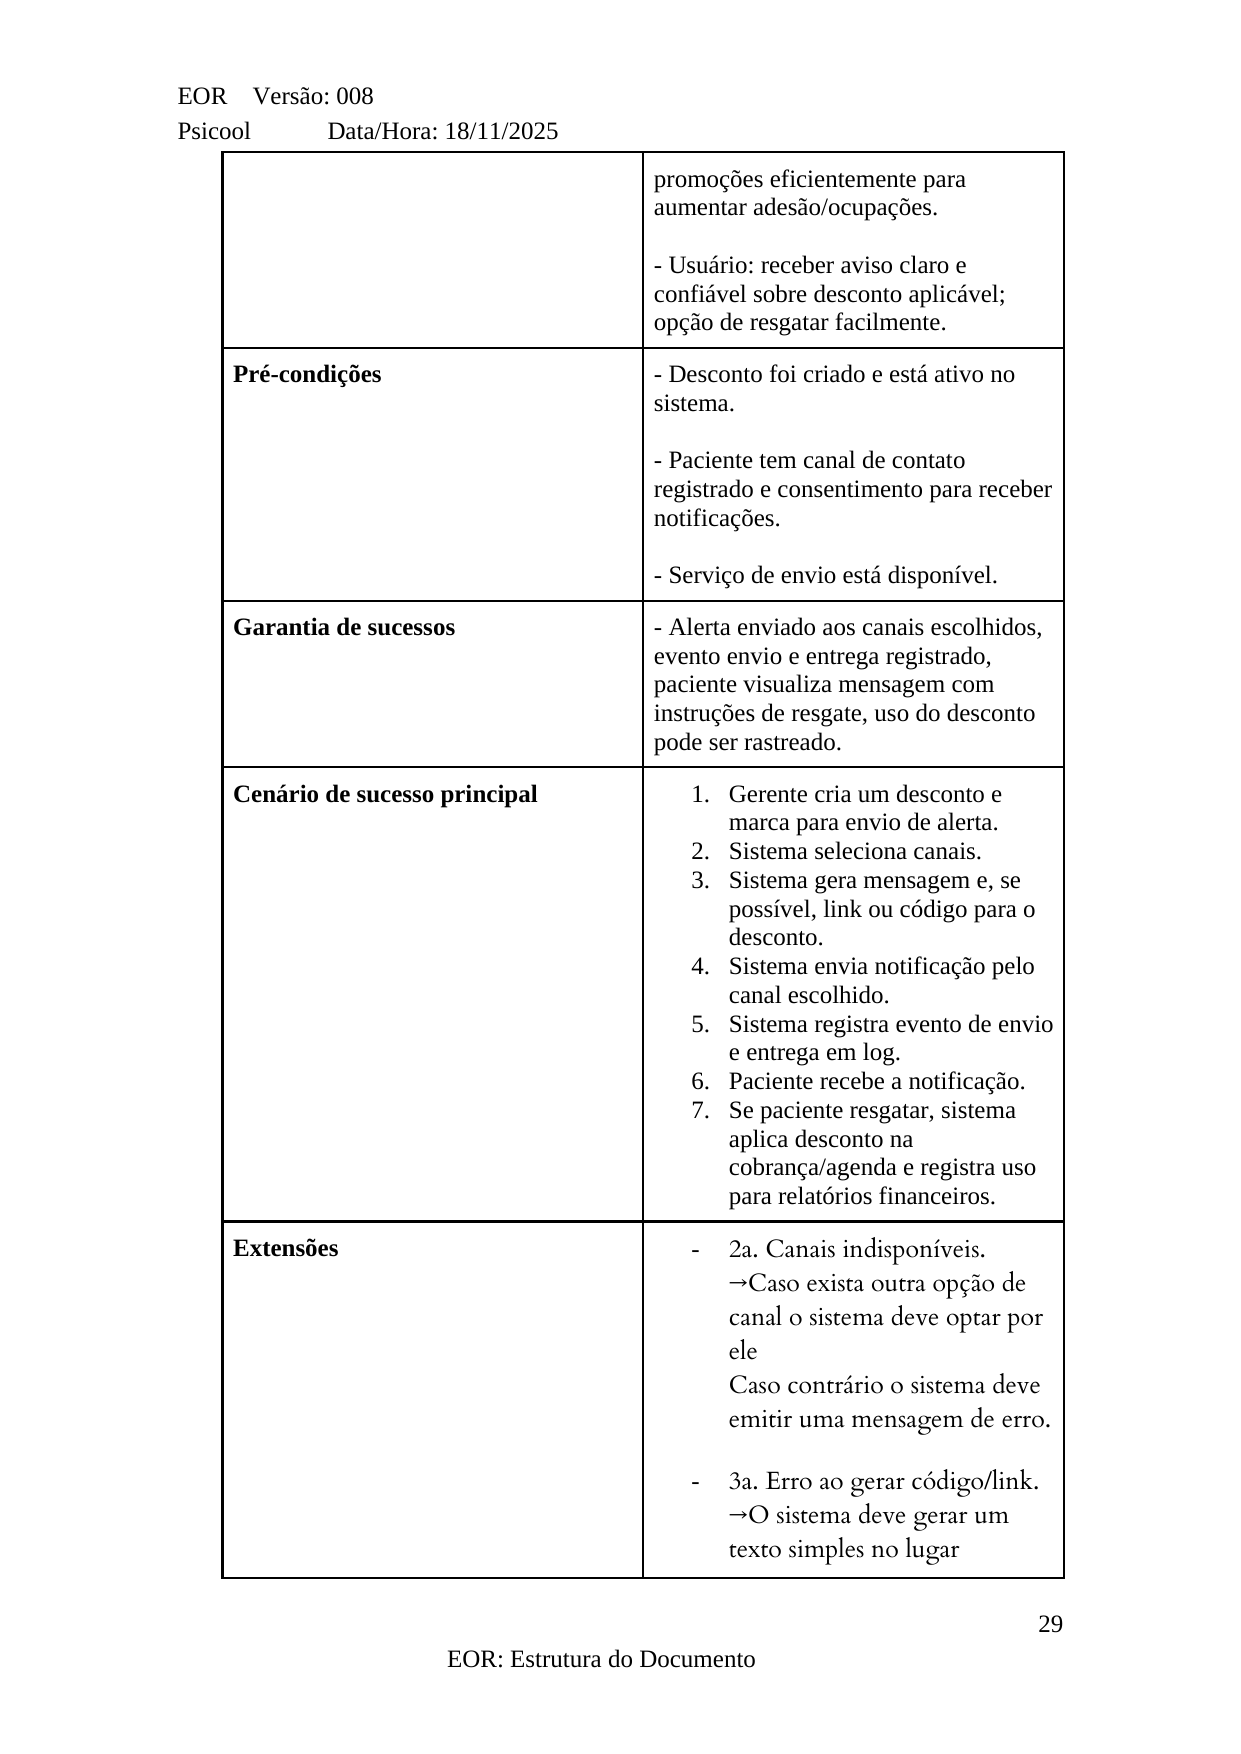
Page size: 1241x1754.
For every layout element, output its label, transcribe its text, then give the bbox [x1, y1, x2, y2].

table_cell Pré-condições [224, 349, 642, 599]
table_cell - Alerta enviado aos canais escolhidos, evento envio e entrega registrado, paciente visualiza mensagem com instruções de resgate, uso do desconto pode ser rastreado. [644, 602, 1063, 766]
table_cell - Desconto foi criado e está ativo no sistema. - Paciente tem canal de contato registrado e consentimento para receber notificações. - Serviço de envio está disponível. [644, 349, 1063, 599]
table_cell Cenário de sucesso principal [224, 768, 642, 1220]
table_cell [224, 153, 642, 347]
table_cell Gerente cria um desconto e marca para envio de alerta. Sistema seleciona canais. Sistema gera mensagem e, se possível, link ou código para o desconto. Sistema envia notificação pelo canal escolhido. Sistema registra evento de envio e entrega em log. Paciente recebe a notificação. Se paciente resgatar, sistema aplica desconto na cobrança/agenda e registra uso para relatórios financeiros. [644, 768, 1063, 1220]
table_cell Extensões [224, 1223, 642, 1577]
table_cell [644, 153, 1063, 347]
table_cell Garantia de sucessos [224, 602, 642, 766]
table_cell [644, 1223, 1063, 1577]
